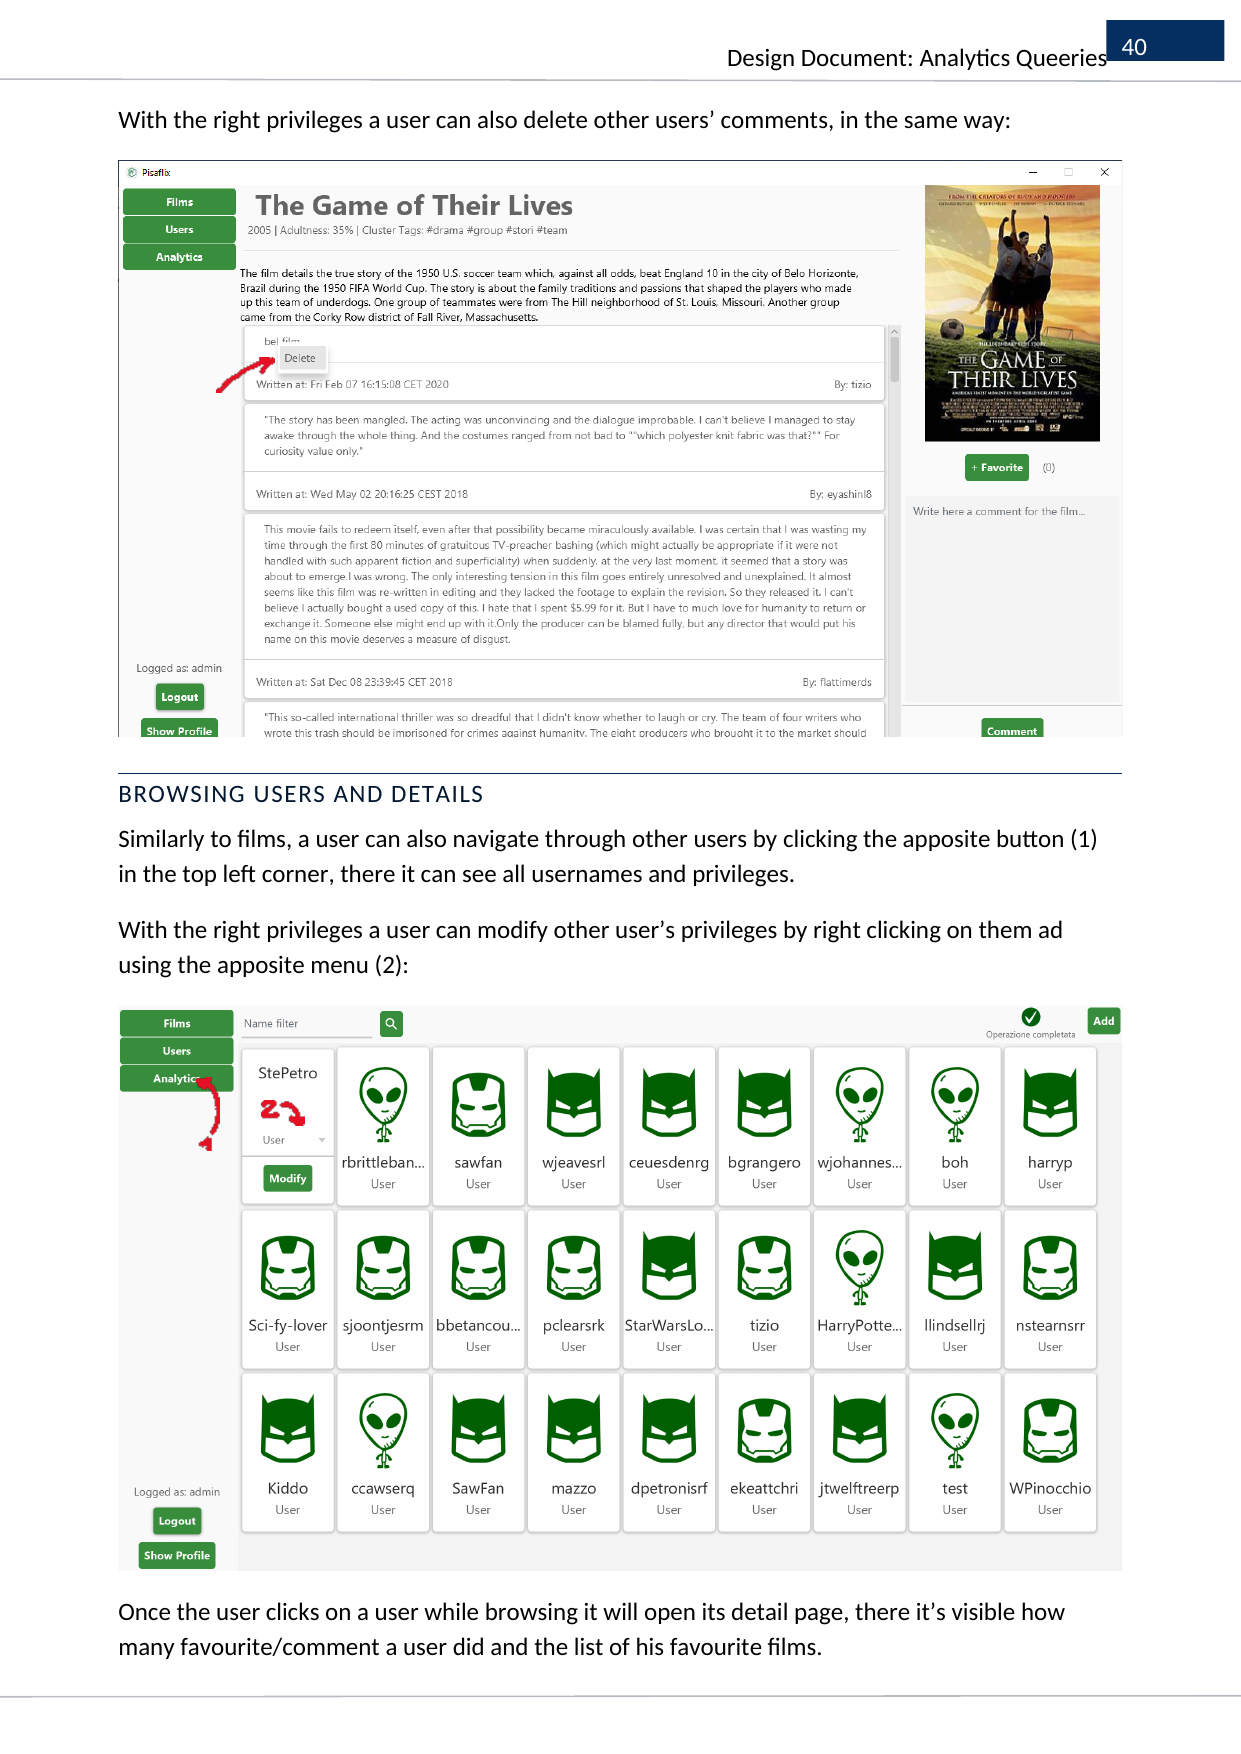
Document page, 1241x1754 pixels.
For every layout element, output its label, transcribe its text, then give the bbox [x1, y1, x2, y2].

text With the right privileges a user can modify other user’s privileges by right clicking on them ad using the apposite menu (2): [118, 914, 1122, 980]
text With the right privileges a user can also delete other users’ comments, in the same way: [118, 104, 1122, 135]
picture [118, 160, 1123, 737]
picture [118, 1005, 1123, 1571]
subtitle Browsing Users and details [118, 774, 1122, 809]
text Once the user clicks on a user while browsing it will open its detail page, there it’s visible how many favourite/comment a user did and the list of his favourite films. [118, 1596, 1122, 1662]
text Similarly to films, a user can also navigate through other users by clicking the apposite button (1) in the top left corner, there it can see all usernames and privileges. [118, 823, 1122, 889]
